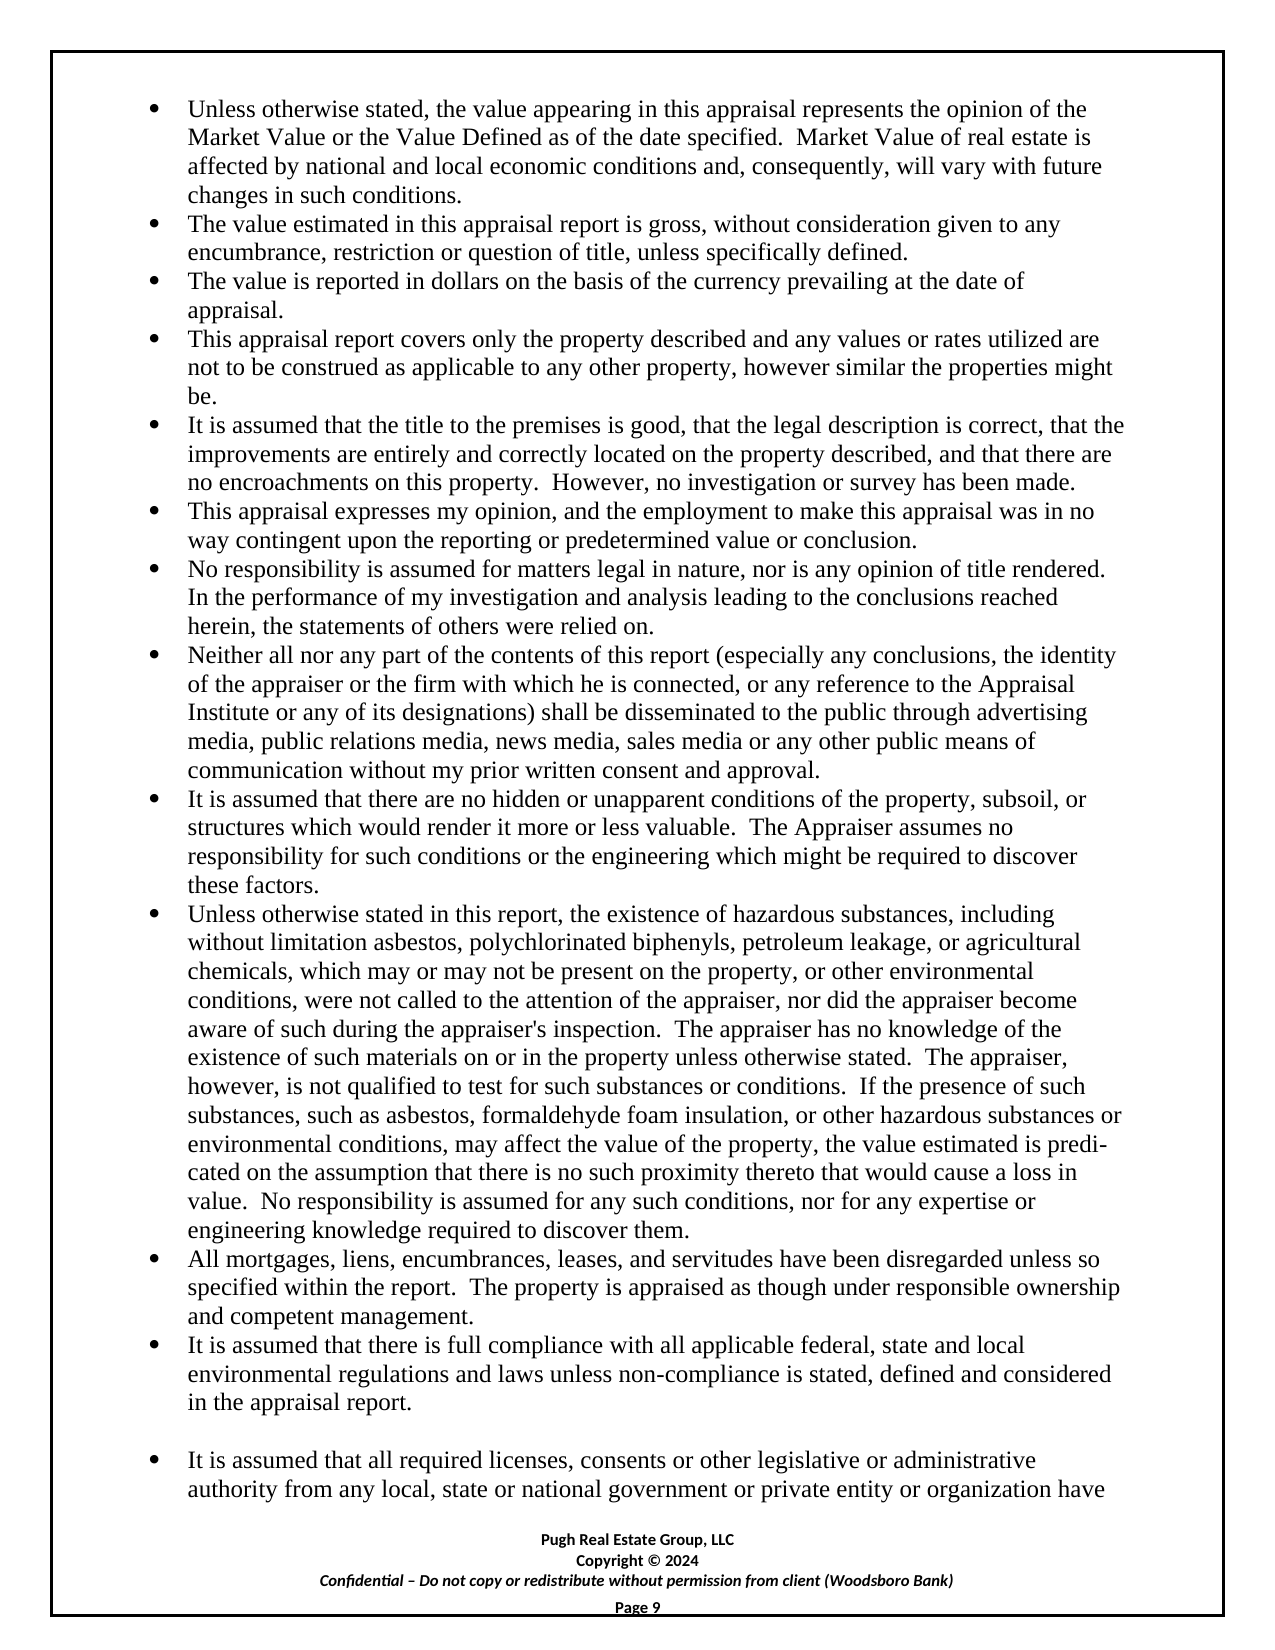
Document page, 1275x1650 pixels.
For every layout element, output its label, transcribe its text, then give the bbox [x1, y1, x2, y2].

list It is assumed that the title to the premises is good, that the legal description is correct, that the improvements are entirely and correctly located on the property described, and that there are no encroachments on this property. However, no investigation or survey has been made. [150, 410, 1125, 496]
list Unless otherwise stated in this report, the existence of hazardous substances, including without limitation asbestos, polychlorinated biphenyls, petroleum leakage, or agricultural chemicals, which may or may not be present on the property, or other environmental conditions, were not called to the attention of the appraiser, nor did the appraiser become aware of such during the appraiser's inspection. The appraiser has no knowledge of the existence of such materials on or in the property unless otherwise stated. The appraiser, however, is not qualified to test for such substances or conditions. If the presence of such substances, such as asbestos, formaldehyde foam insulation, or other hazardous substances or environmental conditions, may affect the value of the property, the value estimated is predicated on the assumption that there is no such proximity thereto that would cause a loss in value. No responsibility is assumed for any such conditions, nor for any expertise or engineering knowledge required to discover them. [150, 899, 1125, 1244]
list The value estimated in this appraisal report is gross, without consideration given to any encumbrance, restriction or question of title, unless specifically defined. [150, 209, 1125, 266]
list Neither all nor any part of the contents of this report (especially any conclusions, the identity of the appraiser or the firm with which he is connected, or any reference to the Appraisal Institute or any of its designations) shall be disseminated to the public through advertising media, public relations media, news media, sales media or any other public means of communication without my prior written consent and approval. [150, 640, 1125, 784]
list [150, 1445, 1125, 1502]
list All mortgages, liens, encumbrances, leases, and servitudes have been disregarded unless so specified within the report. The property is appraised as though under responsible ownership and competent management. [150, 1244, 1125, 1330]
list It is assumed that there are no hidden or unapparent conditions of the property, subsoil, or structures which would render it more or less valuable. The Appraiser assumes no responsibility for such conditions or the engineering which might be required to discover these factors. [150, 784, 1125, 899]
list No responsibility is assumed for matters legal in nature, nor is any opinion of title rendered. In the performance of my investigation and analysis leading to the conclusions reached herein, the statements of others were relied on. [150, 554, 1125, 640]
list This appraisal expresses my opinion, and the employment to make this appraisal was in no way contingent upon the reporting or predetermined value or conclusion. [150, 496, 1125, 554]
list Unless otherwise stated, the value appearing in this appraisal represents the opinion of the Market Value or the Value Defined as of the date specified. Market Value of real estate is affected by national and local economic conditions and, consequently, will vary with future changes in such conditions. [150, 94, 1125, 209]
list It is assumed that there is full compliance with all applicable federal, state and local environmental regulations and laws unless non-compliance is stated, defined and considered in the appraisal report. [150, 1330, 1125, 1416]
list The value is reported in dollars on the basis of the currency prevailing at the date of appraisal. [150, 266, 1125, 324]
list This appraisal report covers only the property described and any values or rates utilized are not to be construed as applicable to any other property, however similar the properties might be. [150, 324, 1125, 410]
